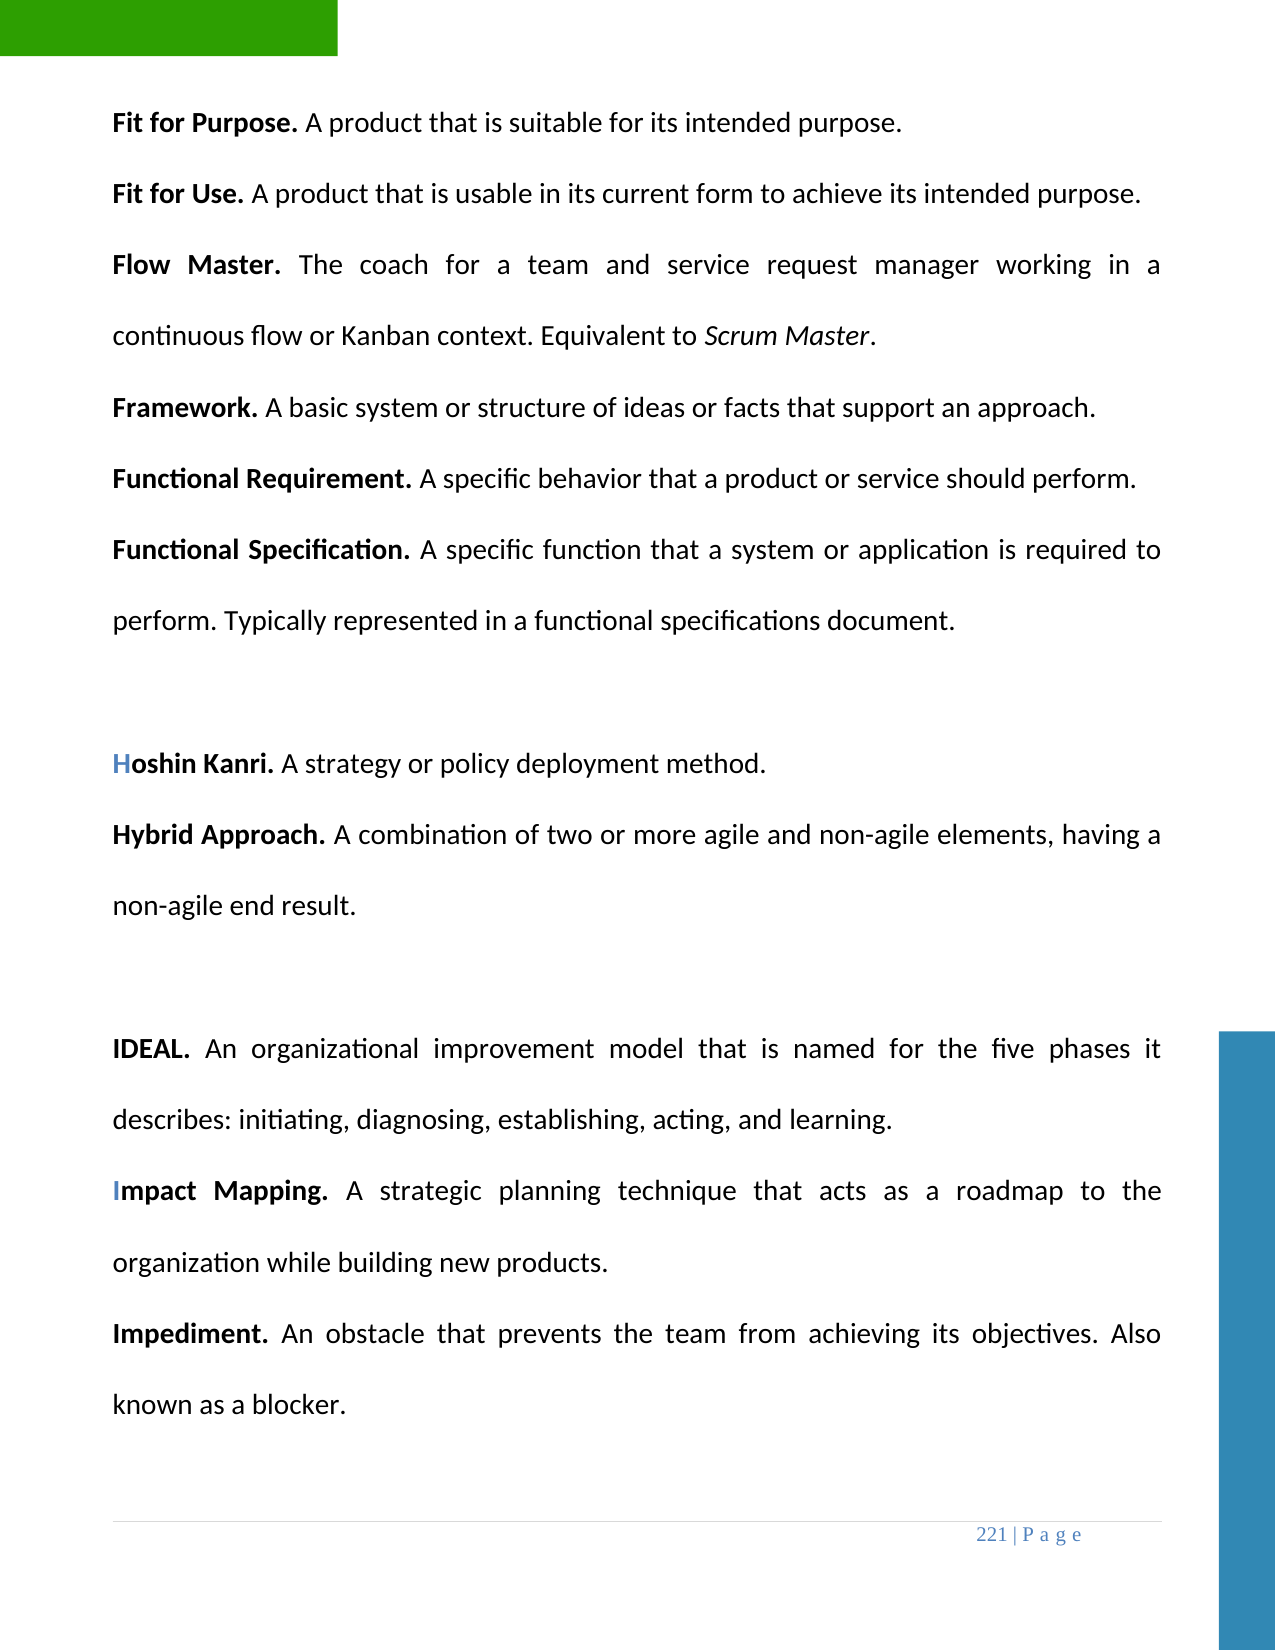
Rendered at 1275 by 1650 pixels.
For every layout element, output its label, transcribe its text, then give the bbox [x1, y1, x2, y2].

text Functional Requirement. A specific behavior that a product or service should perform. [112, 460, 1162, 496]
text Hybrid Approach. A combination of two or more agile and non-agile elements, having a non-agile end result. [112, 816, 1162, 923]
text IDEAL. An organizational improvement model that is named for the five phases it describes: initiating, diagnosing, establishing, acting, and learning. [112, 1030, 1162, 1137]
text Functional Specification. A specific function that a system or application is required to perform. Typically represented in a functional specifications document. [112, 531, 1162, 638]
text Framework. A basic system or structure of ideas or facts that support an approach. [112, 389, 1162, 424]
text Flow Master. The coach for a team and service request manager working in a continuous flow or Kanban context. Equivalent to Scrum Master. [112, 246, 1162, 353]
text Impact Mapping. A strategic planning technique that acts as a roadmap to the organization while building new products. [112, 1172, 1162, 1279]
text Fit for Use. A product that is usable in its current form to achieve its intended purpose. [112, 175, 1162, 211]
text Hoshin Kanri. A strategy or policy deployment method. [112, 745, 1162, 781]
text Impediment. An obstacle that prevents the team from achieving its objectives. Also known as a blocker. [112, 1315, 1162, 1422]
text Fit for Purpose. A product that is suitable for its intended purpose. [112, 104, 1162, 139]
